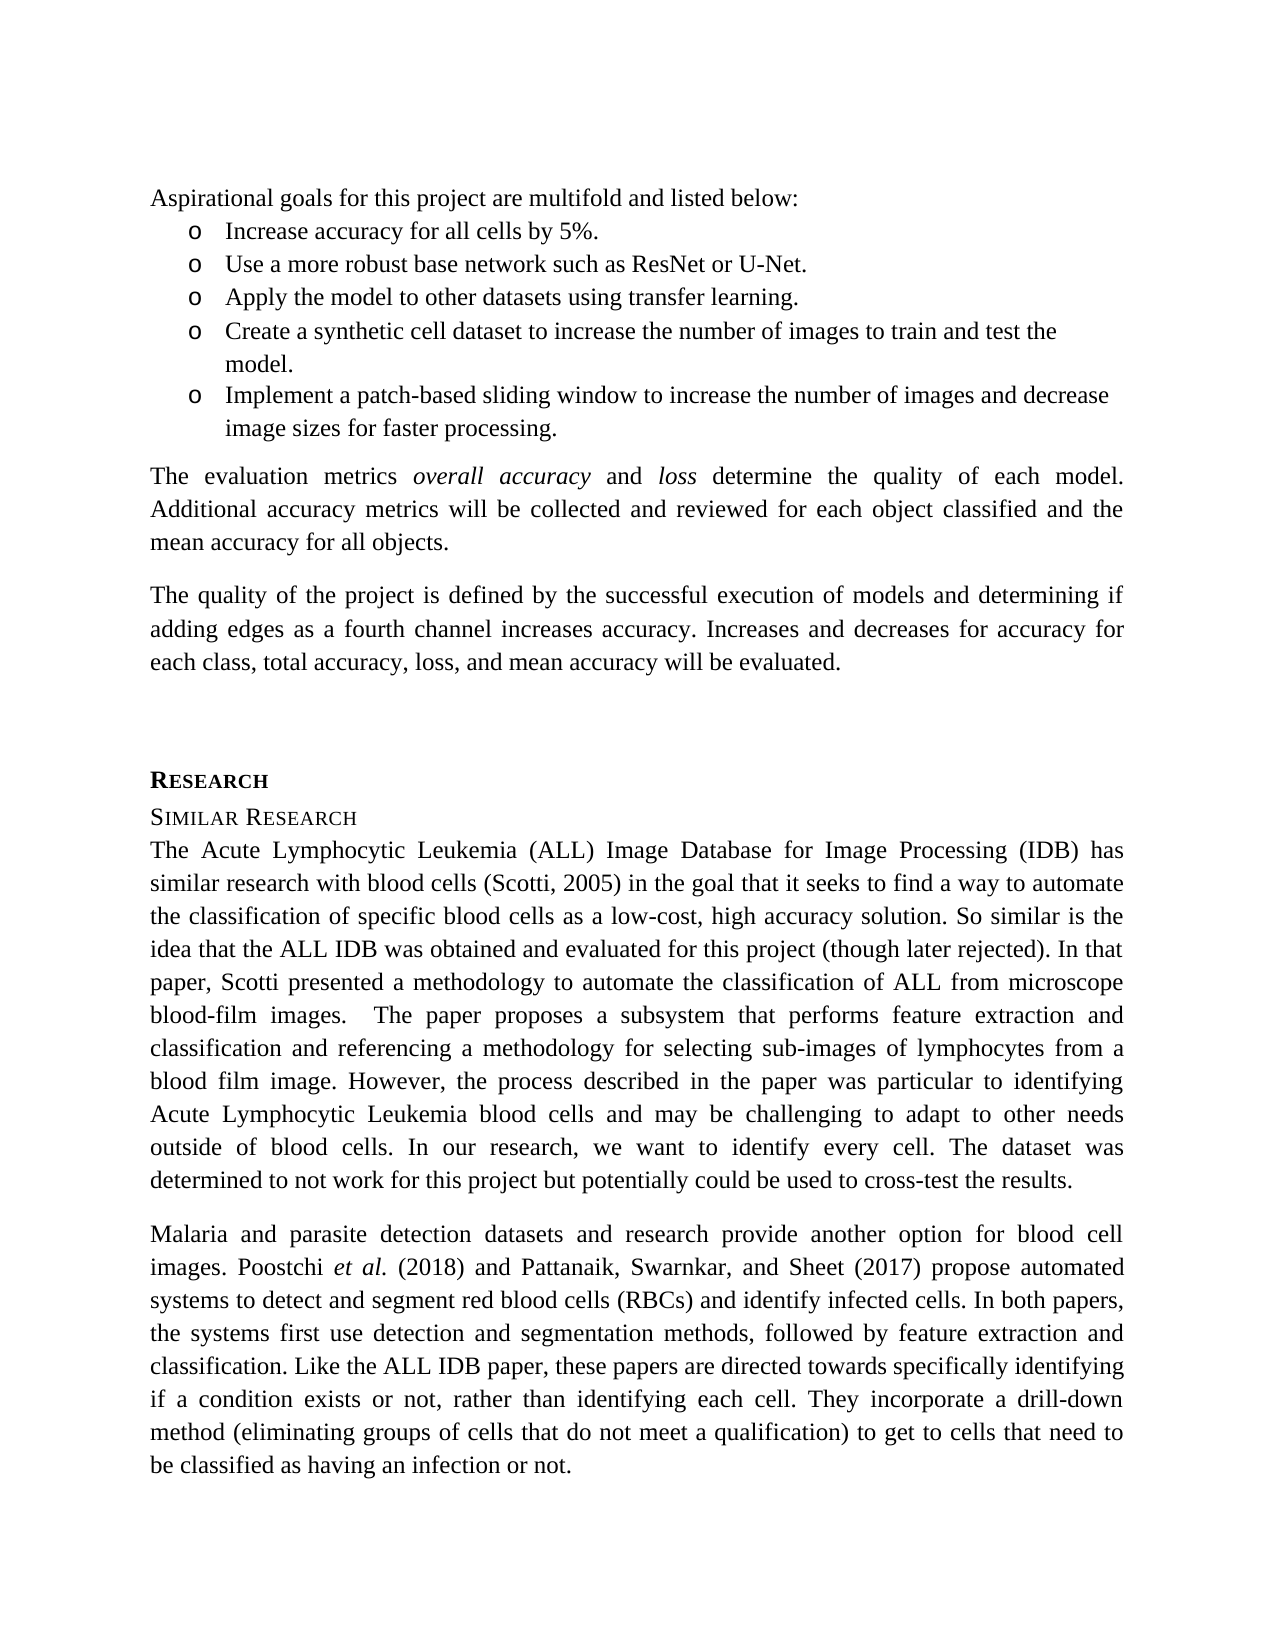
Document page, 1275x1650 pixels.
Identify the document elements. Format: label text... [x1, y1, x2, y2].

list Use a more robust base network such as ResNet or U-Net. [187, 249, 1125, 280]
subtitle Research [150, 765, 1125, 793]
subtitle Similar Research [150, 802, 1125, 831]
list Apply the model to other datasets using transfer learning. [187, 282, 1125, 313]
text The quality of the project is defined by the successful execution of models and determining if adding edges as a fourth channel increases accuracy. Increases and decreases for accuracy for each class, total accuracy, loss, and mean accuracy will be evaluated. [150, 581, 1125, 675]
text Malaria and parasite detection datasets and research provide another option for blood cell images. Poostchi et al. (2018) and Pattanaik, Swarnkar, and Sheet (2017) propose automated systems to detect and segment red blood cells (RBCs) and identify infected cells. In both papers, the systems first use detection and segmentation methods, followed by feature extraction and classification. Like the ALL IDB paper, these papers are directed towards specifically identifying if a condition exists or not, rather than identifying each cell. They incorporate a drill-down method (eliminating groups of cells that do not meet a qualification) to get to cells that need to be classified as having an infection or not. [150, 1219, 1125, 1479]
list Aspirational goals for this project are multifold and listed below: [150, 183, 1125, 212]
text The Acute Lymphocytic Leukemia (ALL) Image Database for Image Processing (IDB) has similar research with blood cells (Scotti, 2005) in the goal that it seeks to find a way to automate the classification of specific blood cells as a low-cost, high accuracy solution. So similar is the idea that the ALL IDB was obtained and evaluated for this project (though later rejected). In that paper, Scotti presented a methodology to automate the classification of ALL from microscope blood-film images. The paper proposes a subsystem that performs feature extraction and classification and referencing a methodology for selecting sub-images of lymphocytes from a blood film image. However, the process described in the paper was particular to identifying Acute Lymphocytic Leukemia blood cells and may be challenging to adapt to other needs outside of blood cells. In our research, we want to identify every cell. The dataset was determined to not work for this project but potentially could be used to cross-test the results. [150, 835, 1125, 1194]
list Increase accuracy for all cells by 5%. [187, 216, 1125, 247]
list Implement a patch-based sliding window to increase the number of images and decrease image sizes for faster processing. [187, 380, 1125, 442]
text The evaluation metrics overall accuracy and loss determine the quality of each model. Additional accuracy metrics will be collected and reviewed for each object classified and the mean accuracy for all objects. [150, 461, 1125, 556]
list Create a synthetic cell dataset to increase the number of images to train and test the model. [187, 316, 1125, 378]
